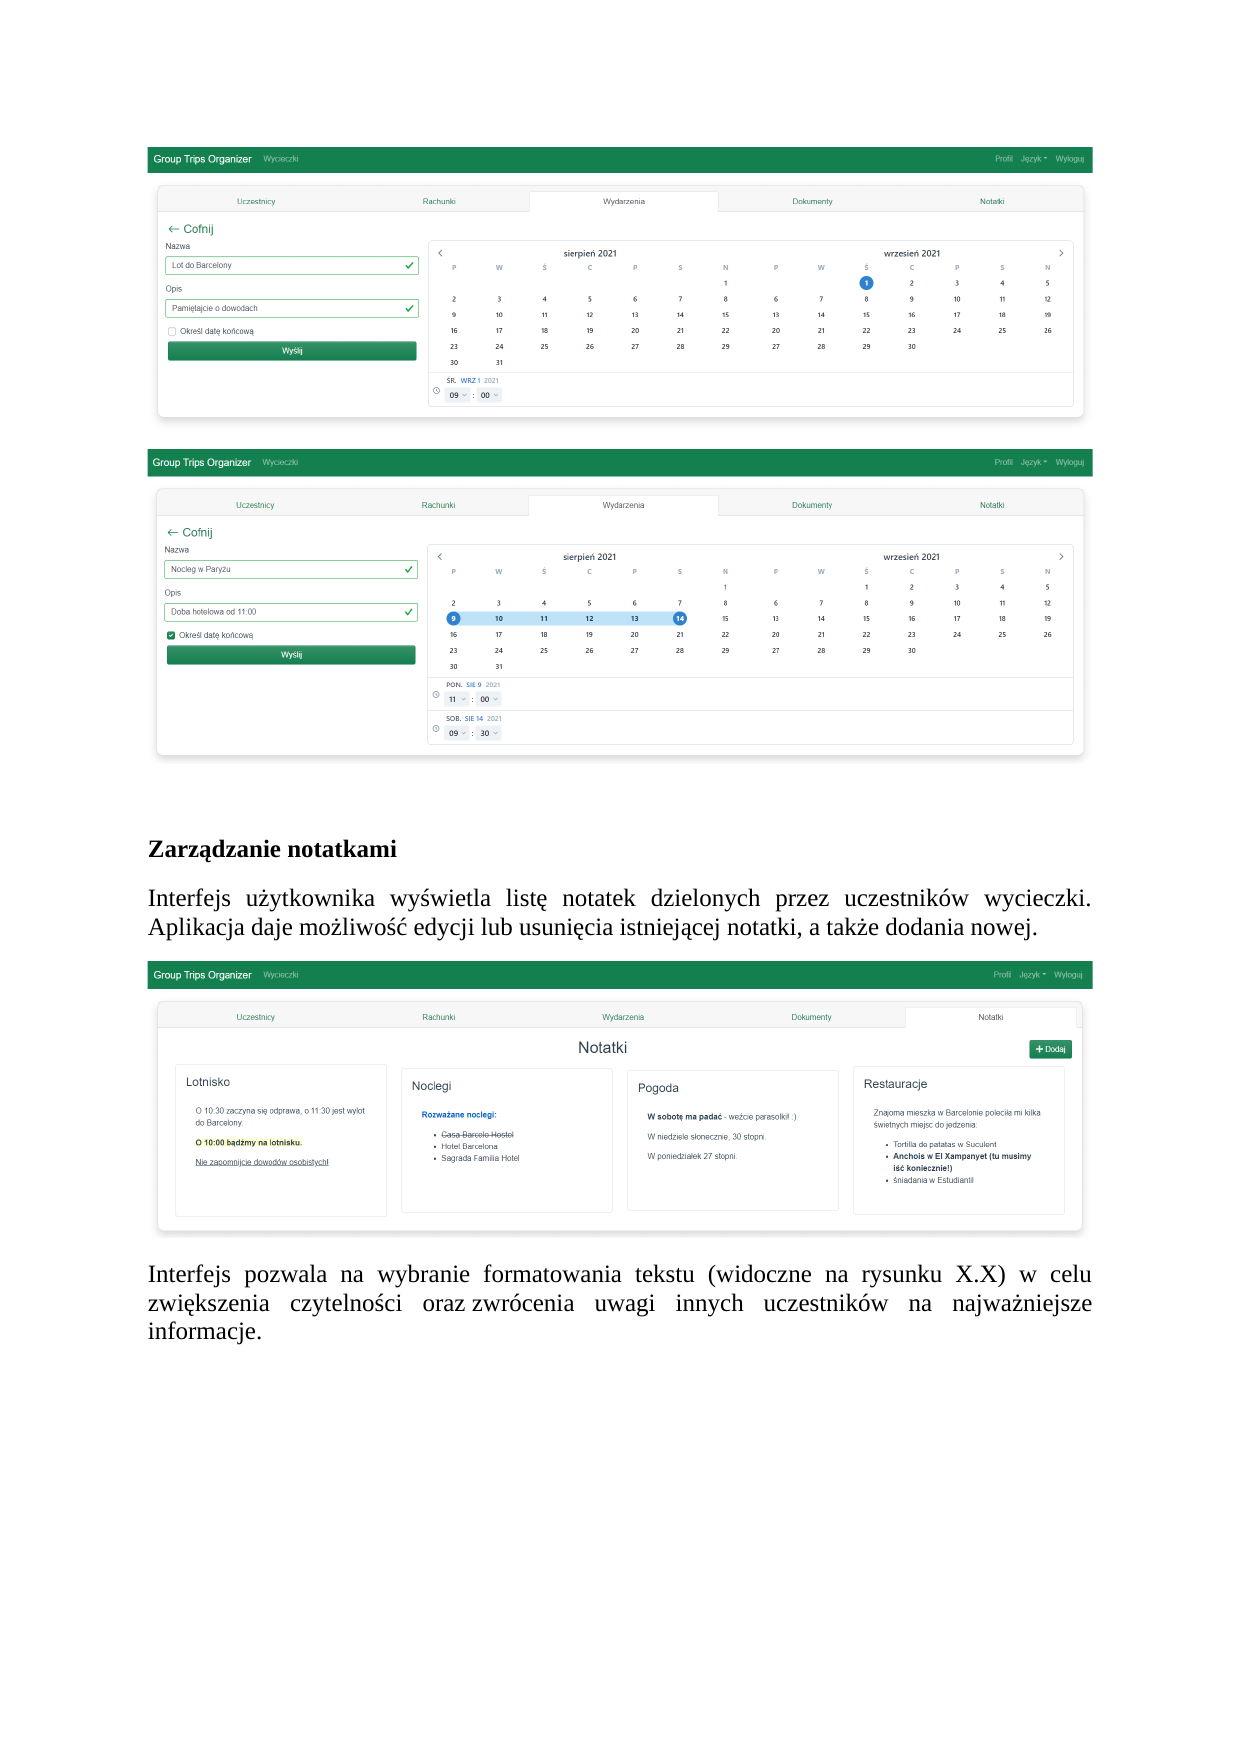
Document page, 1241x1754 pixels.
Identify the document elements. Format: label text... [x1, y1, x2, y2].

picture [147, 961, 1093, 1238]
text Interfejs użytkownika wyświetla listę notatek dzielonych przez uczestników wycieczki. Aplikacja daje możliwość edycji lub usunięcia istniejącej notatki, a także dodania nowej. [148, 883, 1093, 941]
text Interfejs pozwala na wybranie formatowania tekstu (widoczne na rysunku X.X) w celu zwiększenia czytelności oraz zwrócenia uwagi innych uczestników na najważniejsze informacje. [148, 1259, 1093, 1345]
picture [147, 449, 1093, 764]
text Zarządzanie notatkami [148, 834, 1093, 862]
picture [147, 147, 1093, 429]
